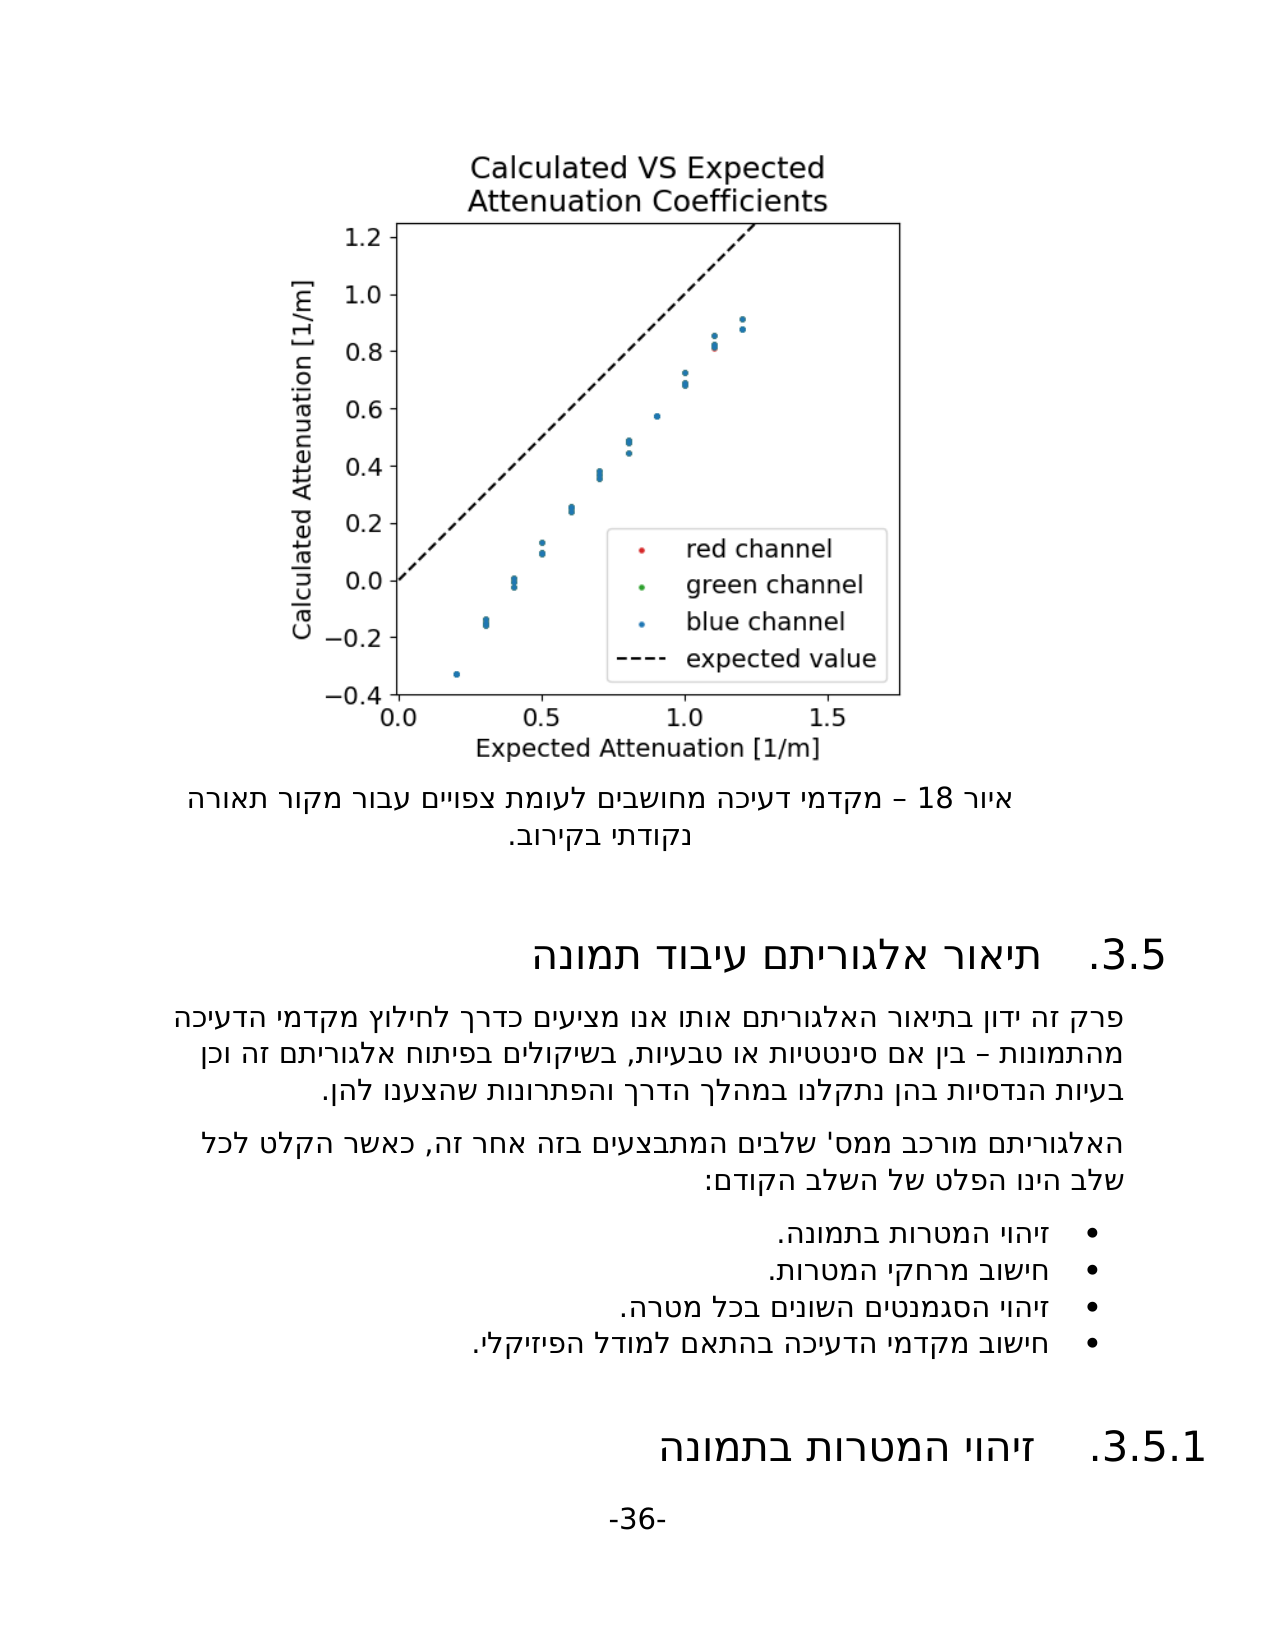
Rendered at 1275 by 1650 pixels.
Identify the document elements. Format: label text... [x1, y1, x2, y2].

list זיהוי הסגמנטים השונים בכל מטרה. [150, 1290, 1087, 1324]
list זיהוי המטרות בתמונה. [150, 1217, 1087, 1251]
subtitle זיהוי המטרות בתמונה [150, 1423, 1088, 1471]
list חישוב מרחקי המטרות. [150, 1253, 1087, 1287]
list חישוב מקדמי הדעיכה בהתאם למודל הפיזיקלי. [150, 1327, 1087, 1361]
text האלגוריתם מורכב ממס' שלבים המתבצעים בזה אחר זה, כאשר הקלט לכל שלב הינו הפלט של השלב הקודם: [150, 1127, 1125, 1197]
subtitle תיאור אלגוריתם עיבוד תמונה [150, 931, 1087, 979]
picture [229, 150, 1046, 762]
text פרק זה ידון בתיאור האלגוריתם אותו אנו מציעים כדרך לחילוץ מקדמי הדעיכה מהתמונות – בין אם סינטטיות או טבעיות, בשיקולים בפיתוח אלגוריתם זה וכן בעיות הנדסיות בהן נתקלנו במהלך הדרך והפתרונות שהצענו להן. [150, 1000, 1125, 1107]
